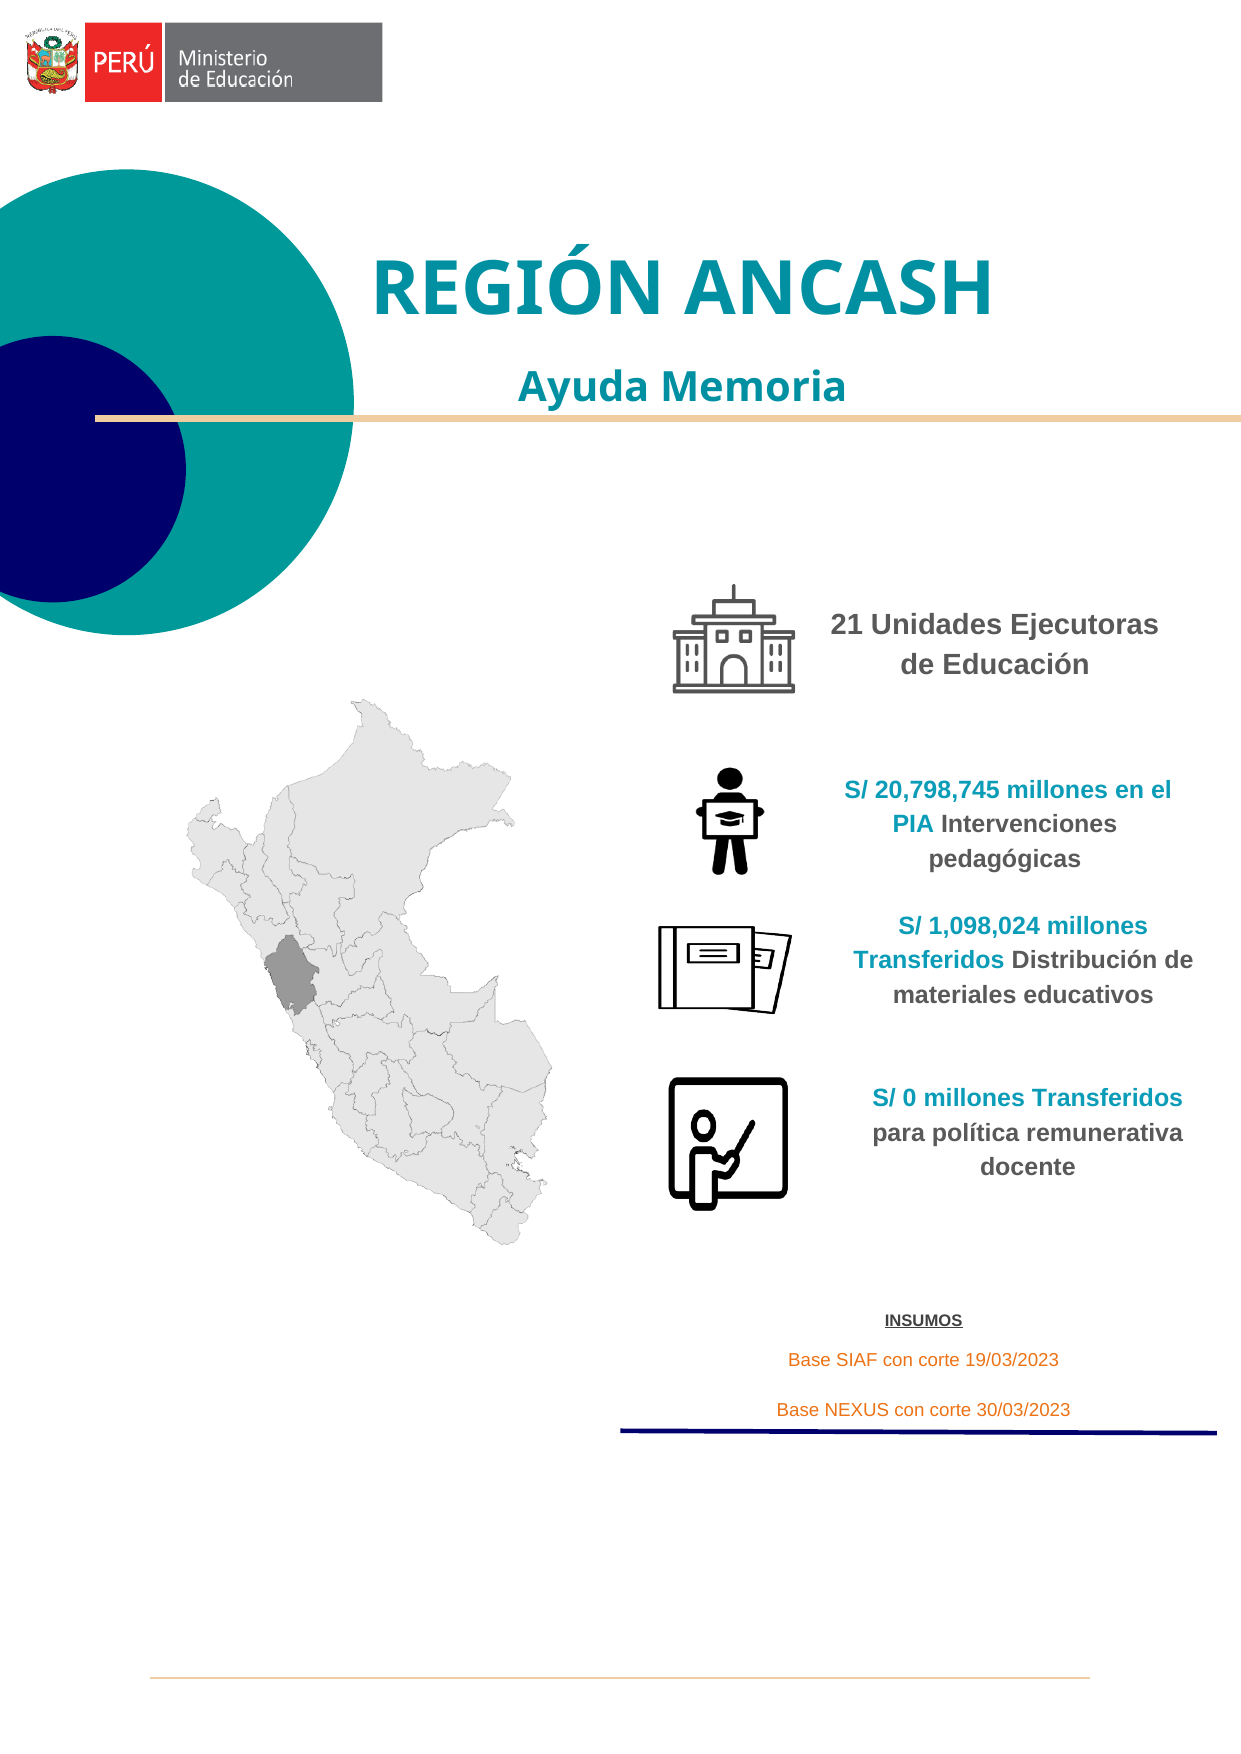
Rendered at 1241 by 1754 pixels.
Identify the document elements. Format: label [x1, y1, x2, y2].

picture [179, 50, 292, 87]
picture [664, 749, 793, 894]
picture [150, 675, 586, 1255]
picture [21, 28, 81, 98]
picture [646, 1045, 801, 1227]
picture [617, 913, 816, 1021]
